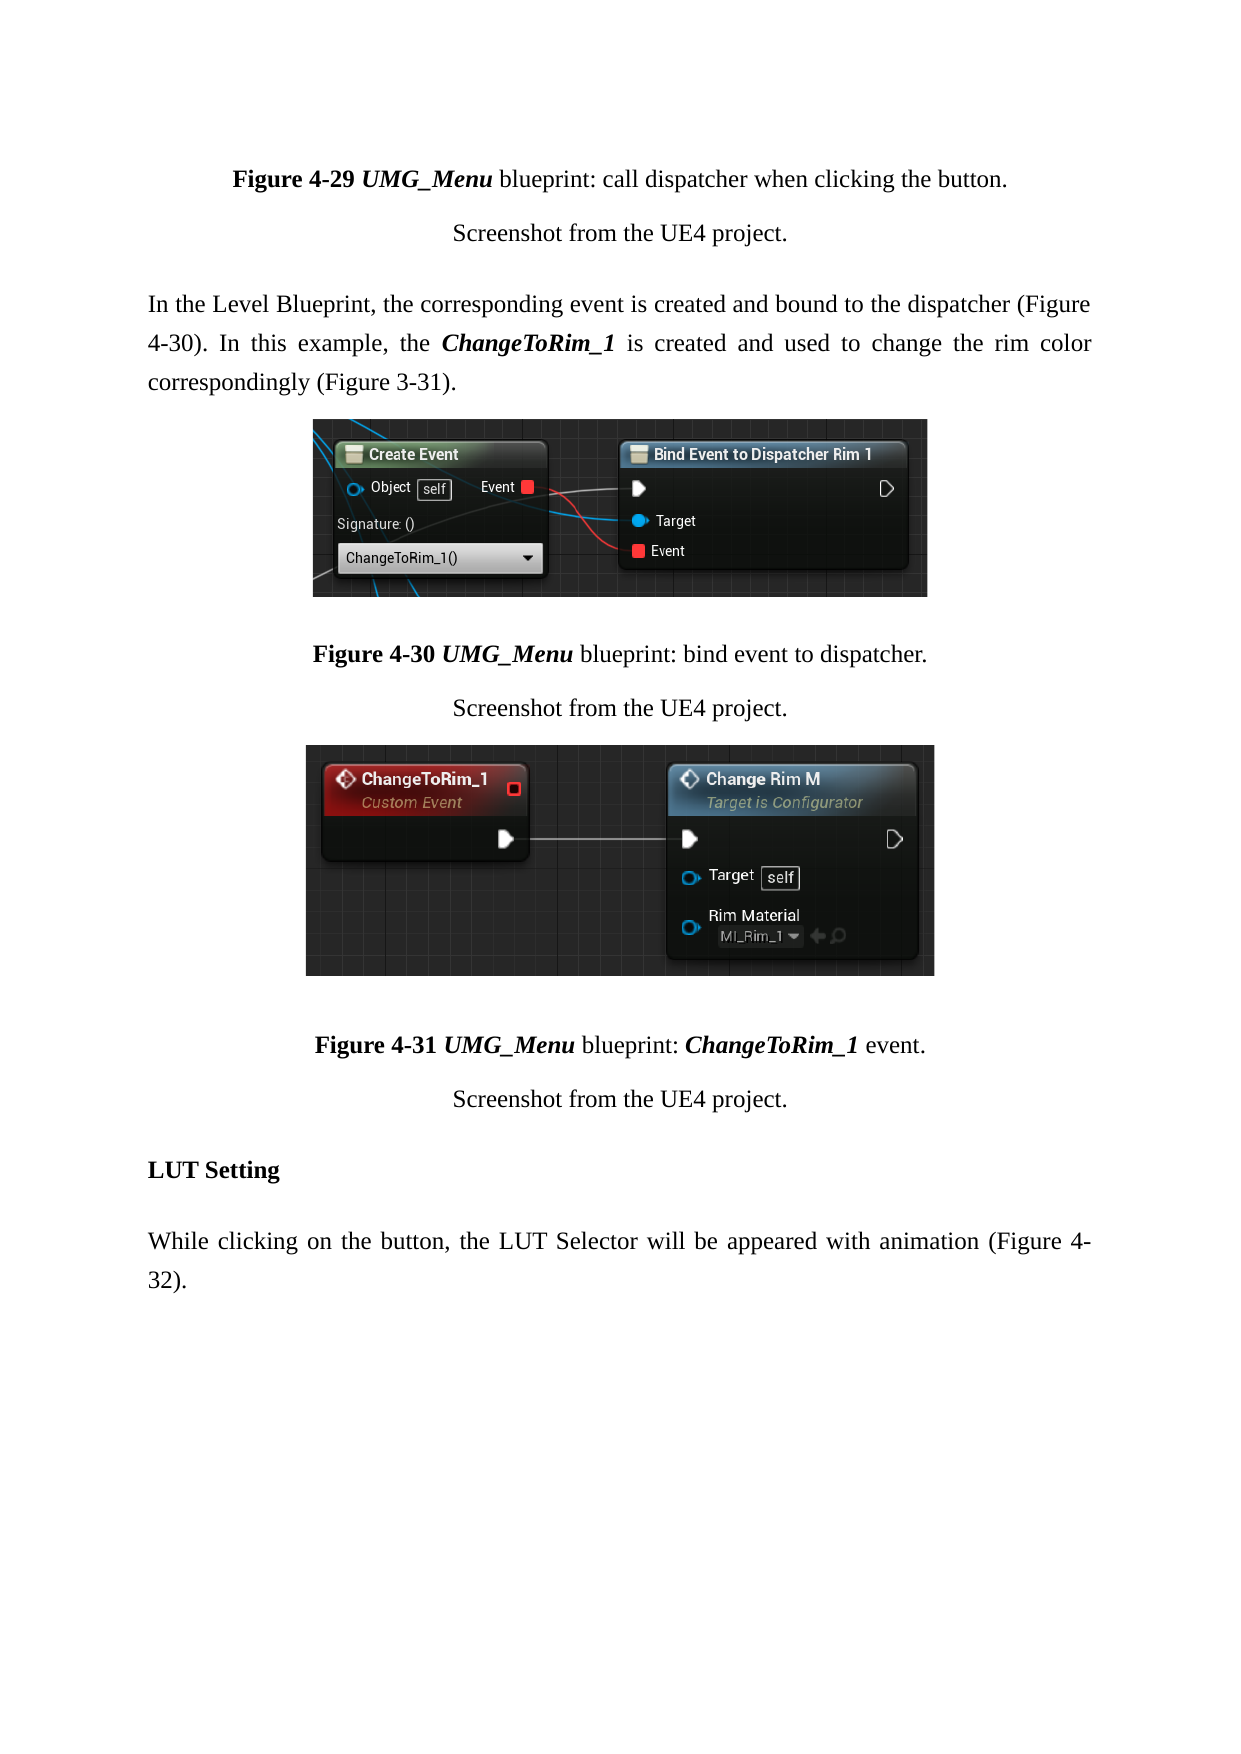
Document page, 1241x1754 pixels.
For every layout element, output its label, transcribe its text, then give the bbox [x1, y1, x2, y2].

text Screenshot from the UE4 project. [148, 216, 1092, 249]
text LUT Setting [148, 1153, 1092, 1186]
text In the Level Blueprint, the corresponding event is created and bound to the dispatcher (Figure 4-30). In this example, the ChangeToRim_1 is created and used to change the rim color correspondingly (Figure 3-31). [148, 287, 1092, 398]
text Figure 4-29 UMG_Menu blueprint: call dispatcher when clicking the button. [148, 162, 1092, 194]
text Figure 4-30 UMG_Menu blueprint: bind event to dispatcher. [148, 637, 1092, 669]
picture [305, 745, 935, 976]
text Screenshot from the UE4 project. [148, 1082, 1092, 1115]
text Screenshot from the UE4 project. [148, 691, 1092, 724]
text Figure 4-31 UMG_Menu blueprint: ChangeToRim_1 event. [148, 1028, 1092, 1060]
text While clicking on the button, the LUT Selector will be appeared with animation (Figure 4-32). [148, 1224, 1092, 1295]
picture [312, 419, 928, 597]
